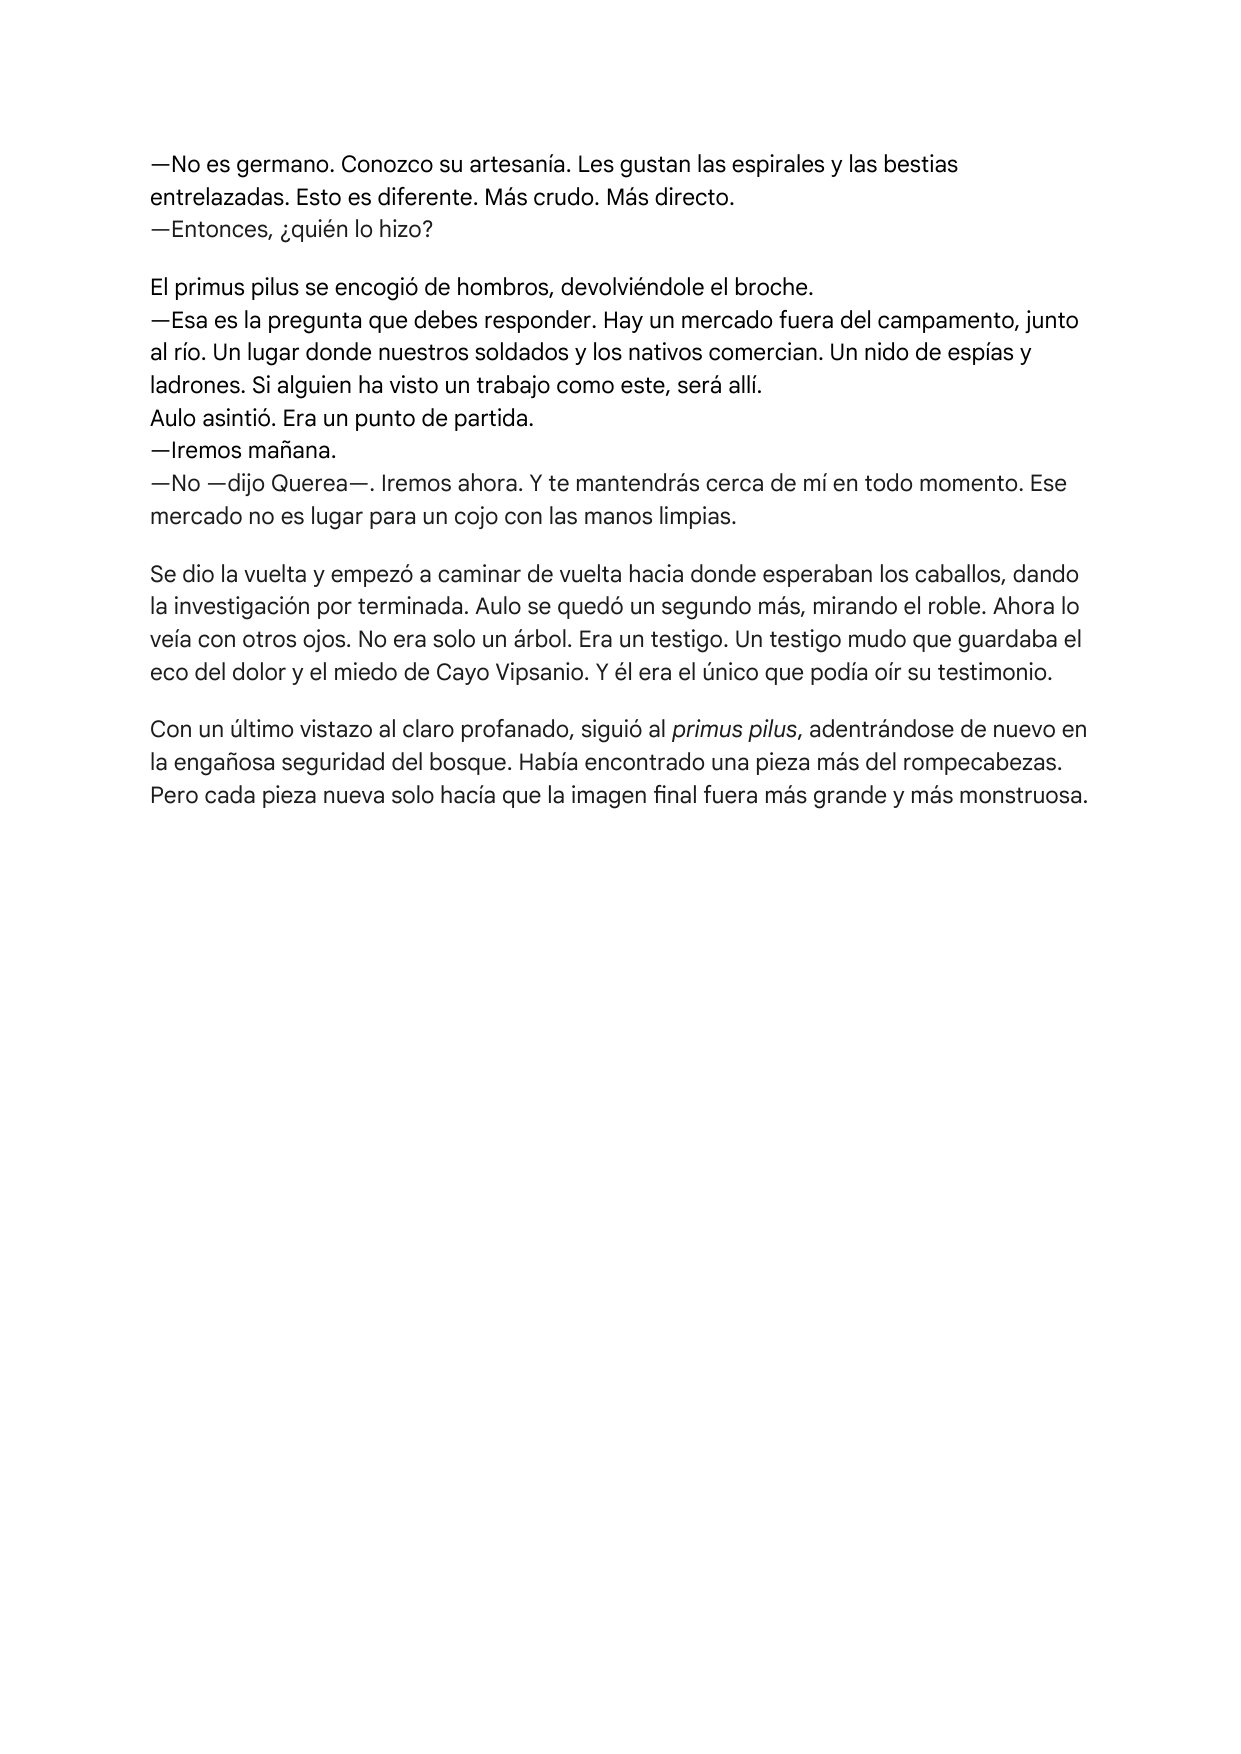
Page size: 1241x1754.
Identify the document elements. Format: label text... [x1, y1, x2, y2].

text —No —dijo Querea—. Iremos ahora. Y te mantendrás cerca de mí en todo momento. Ese mercado no es lugar para un cojo con las manos limpias. [150, 469, 1090, 531]
text Se dio la vuelta y empezó a caminar de vuelta hacia donde esperaban los caballos, dando la investigación por terminada. Aulo se quedó un segundo más, mirando el roble. Ahora lo veía con otros ojos. No era solo un árbol. Era un testigo. Un testigo mudo que guardaba el eco del dolor y el miedo de Cayo Vipsanio. Y él era el único que podía oír su testimonio. [150, 560, 1090, 687]
text —Entonces, ¿quién lo hizo? [150, 215, 1090, 244]
text —Iremos mañana. [150, 437, 1090, 465]
text Con un último vistazo al claro profanado, siguió al primus pilus, adentrándose de nuevo en la engañosa seguridad del bosque. Había encontrado una pieza más del rompecabezas. Pero cada pieza nueva solo hacía que la imagen final fuera más grande y más monstruosa. [150, 716, 1090, 810]
text —No es germano. Conozco su artesanía. Les gustan las espirales y las bestias entrelazadas. Esto es diferente. Más crudo. Más directo. [150, 150, 1090, 211]
text —Esa es la pregunta que debes responder. Hay un mercado fuera del campamento, junto al río. Un lugar donde nuestros soldados y los nativos comercian. Un nido de espías y ladrones. Si alguien ha visto un trabajo como este, será allí. [150, 306, 1090, 400]
text El primus pilus se encogió de hombros, devolviéndole el broche. [150, 273, 1090, 302]
text Aulo asintió. Era un punto de partida. [150, 404, 1090, 433]
